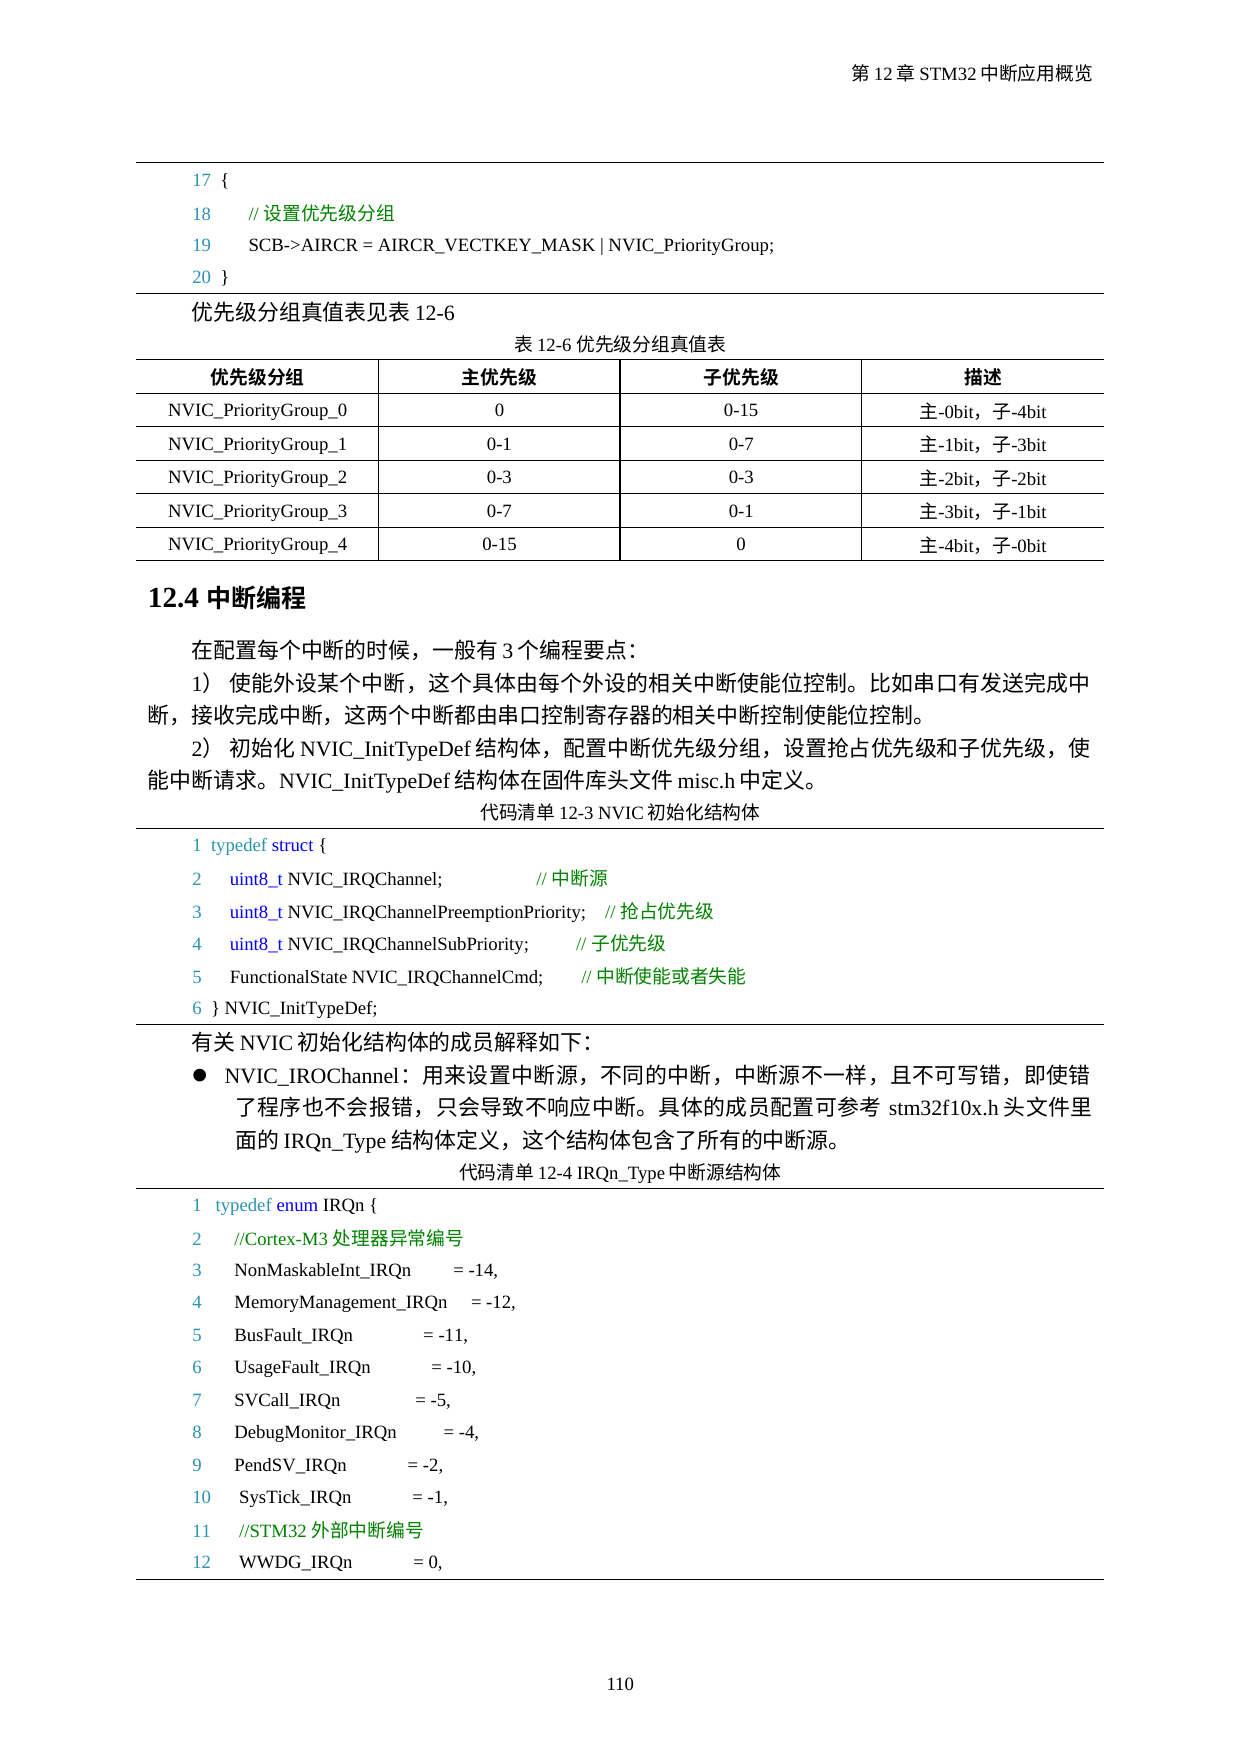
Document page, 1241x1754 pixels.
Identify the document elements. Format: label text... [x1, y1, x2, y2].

table_header 1 typedef struct { 2 uint8_t NVIC_IRQChannel; // 中断源 3 uint8_t NVIC_IRQChannelPreemptionPriority; // 抢占优先级 4 uint8_t NVIC_IRQChannelSubPriority; // 子优先级 5 FunctionalState NVIC_IRQChannelCmd; // 中断使能或者失能 6 } NVIC_InitTypeDef; [136, 829, 1104, 1024]
text 代码清单12-3 NVIC初始化结构体 [148, 795, 1092, 828]
table_cell 主-4bit，子-0bit [862, 528, 1104, 560]
table_cell 0-1 [621, 494, 861, 527]
table_cell 0-3 [621, 461, 861, 493]
table_header 主优先级 [379, 360, 619, 393]
list 初始化NVIC_InitTypeDef结构体，配置中断优先级分组，设置抢占优先级和子优先级，使能中断请求。NVIC_InitTypeDef结构体在固件库头文件misc.h中定义。 [148, 730, 1092, 795]
table_header 描述 [862, 360, 1104, 393]
subtitle 中断编程 [148, 564, 1092, 629]
table_cell NVIC_PriorityGroup_1 [136, 427, 378, 460]
table_cell 0 [621, 528, 861, 560]
table_cell 主-0bit，子-4bit [862, 394, 1104, 426]
table_cell 0-1 [379, 427, 619, 460]
table_cell NVIC_PriorityGroup_3 [136, 494, 378, 527]
text 在配置每个中断的时候，一般有3个编程要点： [148, 633, 1092, 665]
text 有关NVIC初始化结构体的成员解释如下： [148, 1025, 1092, 1057]
list NVIC_IROChannel：用来设置中断源，不同的中断，中断源不一样，且不可写错，即使错了程序也不会报错，只会导致不响应中断。具体的成员配置可参考stm32f10x.h头文件里面的IRQn_Type结构体定义，这个结构体包含了所有的中断源。 [191, 1057, 1092, 1155]
table_cell NVIC_PriorityGroup_4 [136, 528, 378, 560]
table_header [136, 1189, 1104, 1578]
text 代码清单12-4 IRQn_Type中断源结构体 [148, 1155, 1092, 1187]
table_cell 0-7 [379, 494, 619, 527]
table_cell 0-3 [379, 461, 619, 493]
table_cell 主-3bit，子-1bit [862, 494, 1104, 527]
table_cell NVIC_PriorityGroup_0 [136, 394, 378, 426]
list 使能外设某个中断，这个具体由每个外设的相关中断使能位控制。比如串口有发送完成中断，接收完成中断，这两个中断都由串口控制寄存器的相关中断控制使能位控制。 [148, 665, 1092, 730]
table_header 优先级分组 [136, 360, 378, 393]
table_header 子优先级 [621, 360, 861, 393]
table_cell 0-15 [379, 528, 619, 560]
text 表12-6 优先级分组真值表 [148, 327, 1092, 359]
text 优先级分组真值表见表12-6 [148, 294, 1092, 327]
table_cell NVIC_PriorityGroup_2 [136, 461, 378, 493]
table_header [136, 163, 1104, 293]
table_cell 0 [379, 394, 619, 426]
table_cell 0-15 [621, 394, 861, 426]
table_cell 主-1bit，子-3bit [862, 427, 1104, 460]
table_cell 0-7 [621, 427, 861, 460]
table_cell 主-2bit，子-2bit [862, 461, 1104, 493]
